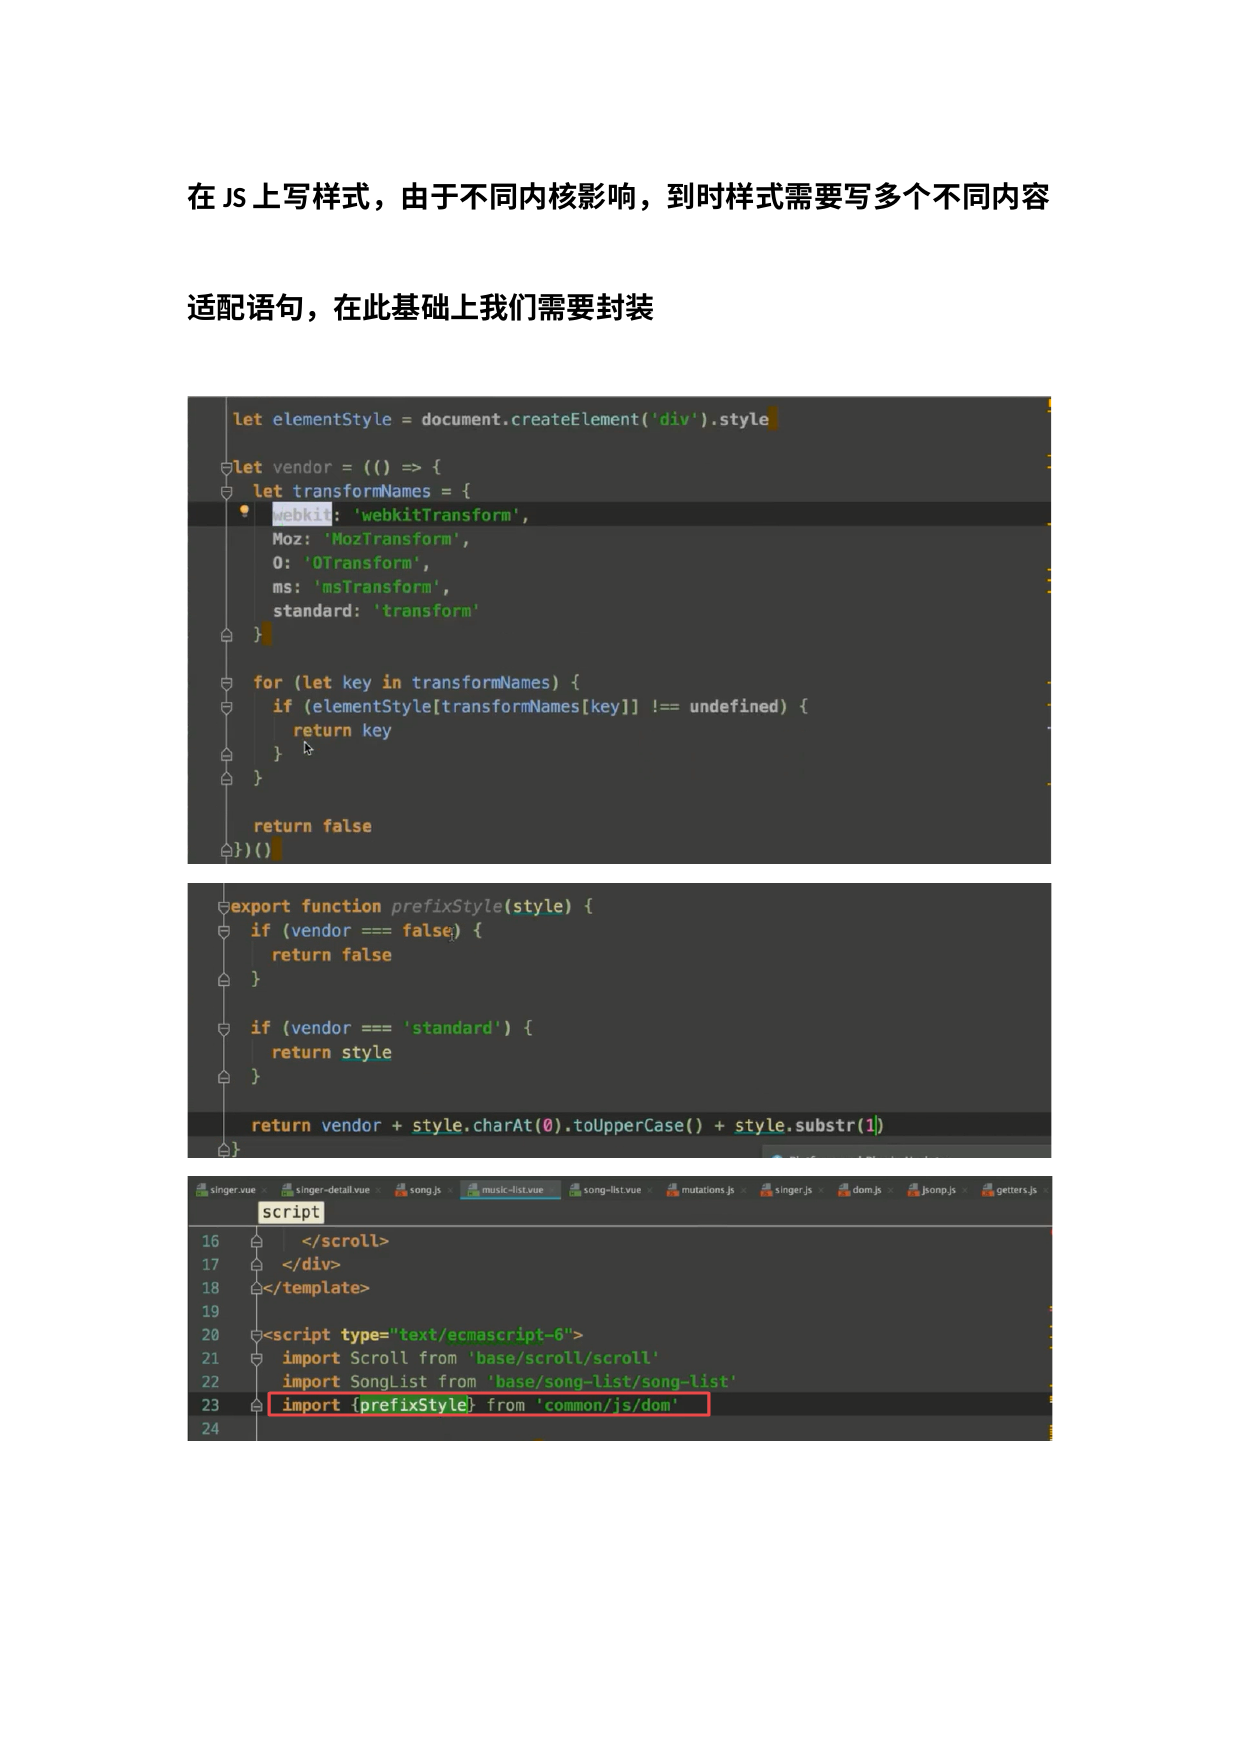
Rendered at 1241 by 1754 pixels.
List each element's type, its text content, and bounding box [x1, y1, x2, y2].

picture [187, 883, 1052, 1158]
picture [187, 396, 1052, 864]
subtitle 在JS上写样式，由于不同内核影响，到时样式需要写多个不同内容适配语句，在此基础上我们需要封装 [187, 162, 1053, 339]
picture [187, 1176, 1053, 1441]
